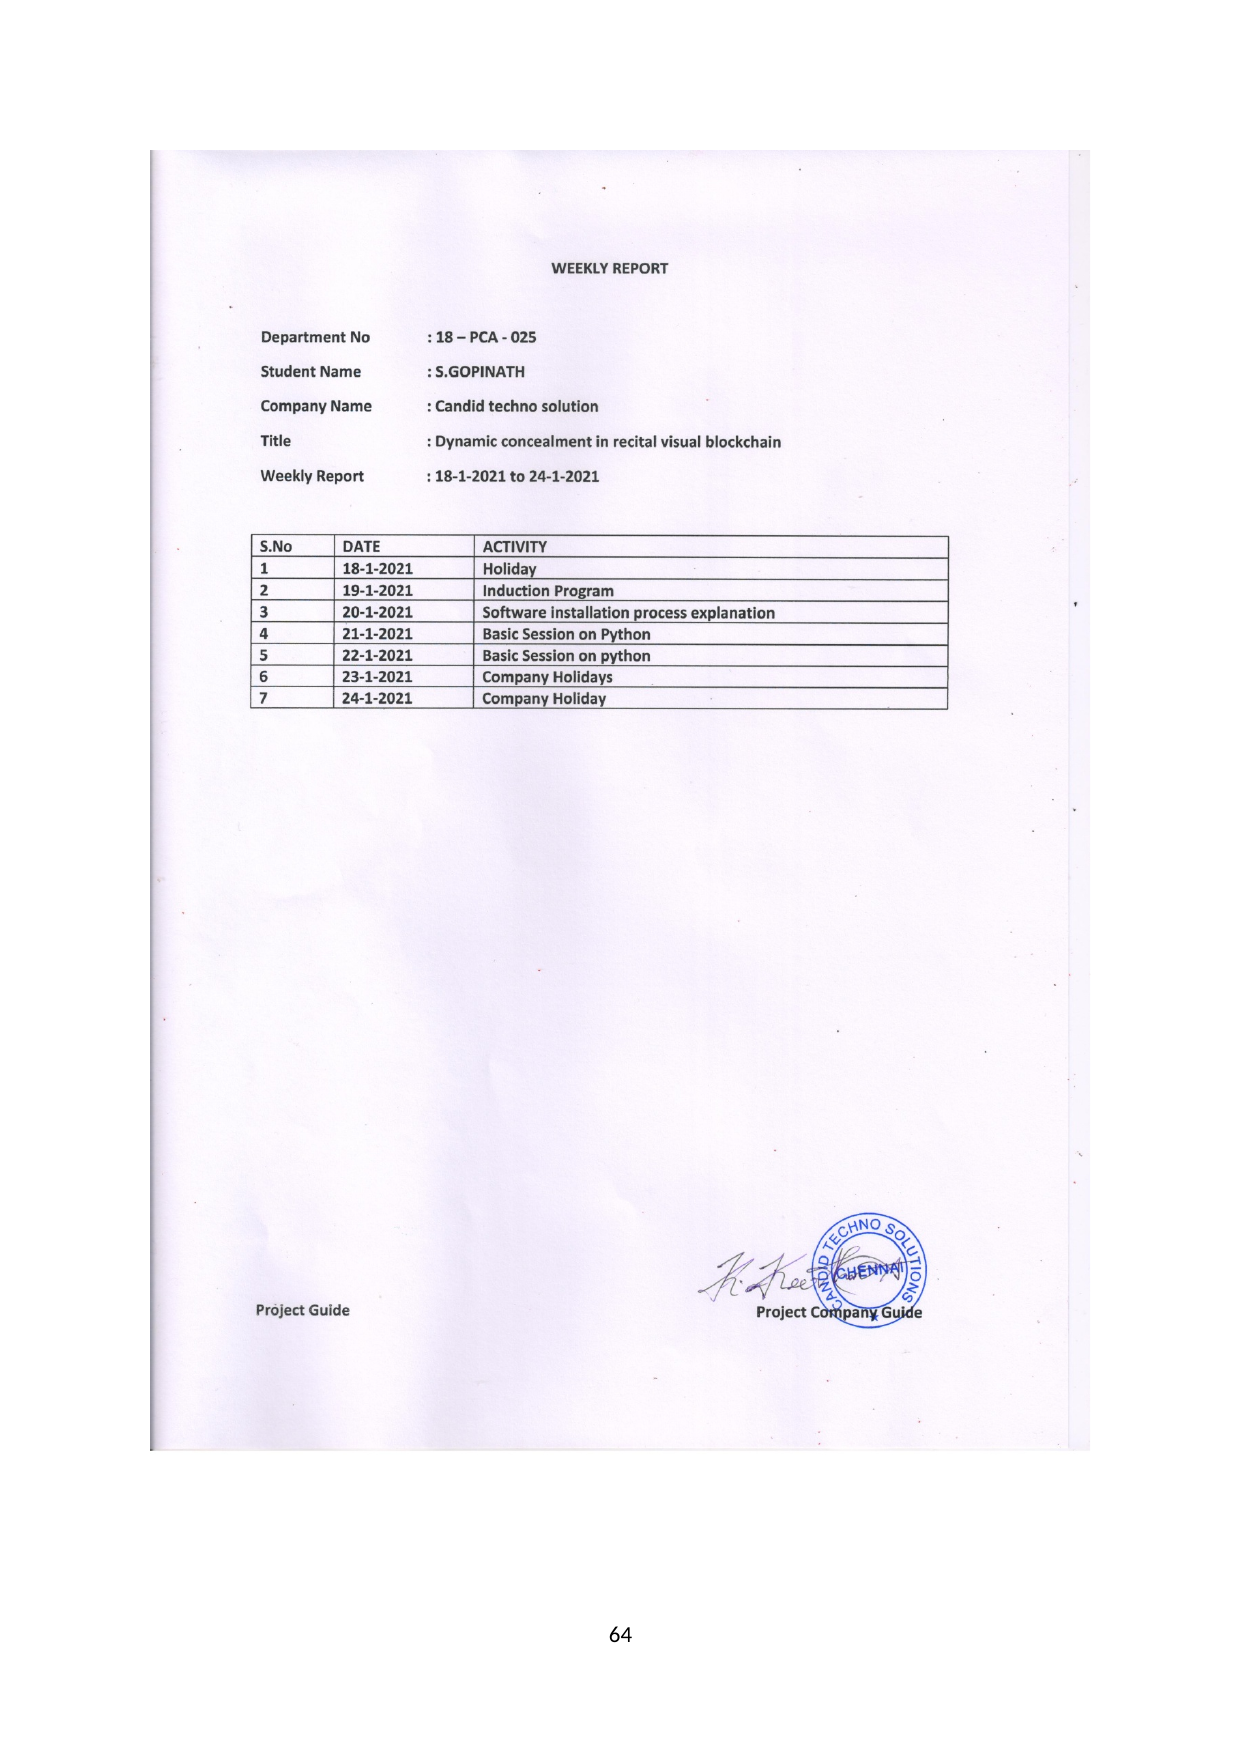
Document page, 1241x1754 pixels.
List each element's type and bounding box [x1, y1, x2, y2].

picture [150, 150, 1091, 1455]
